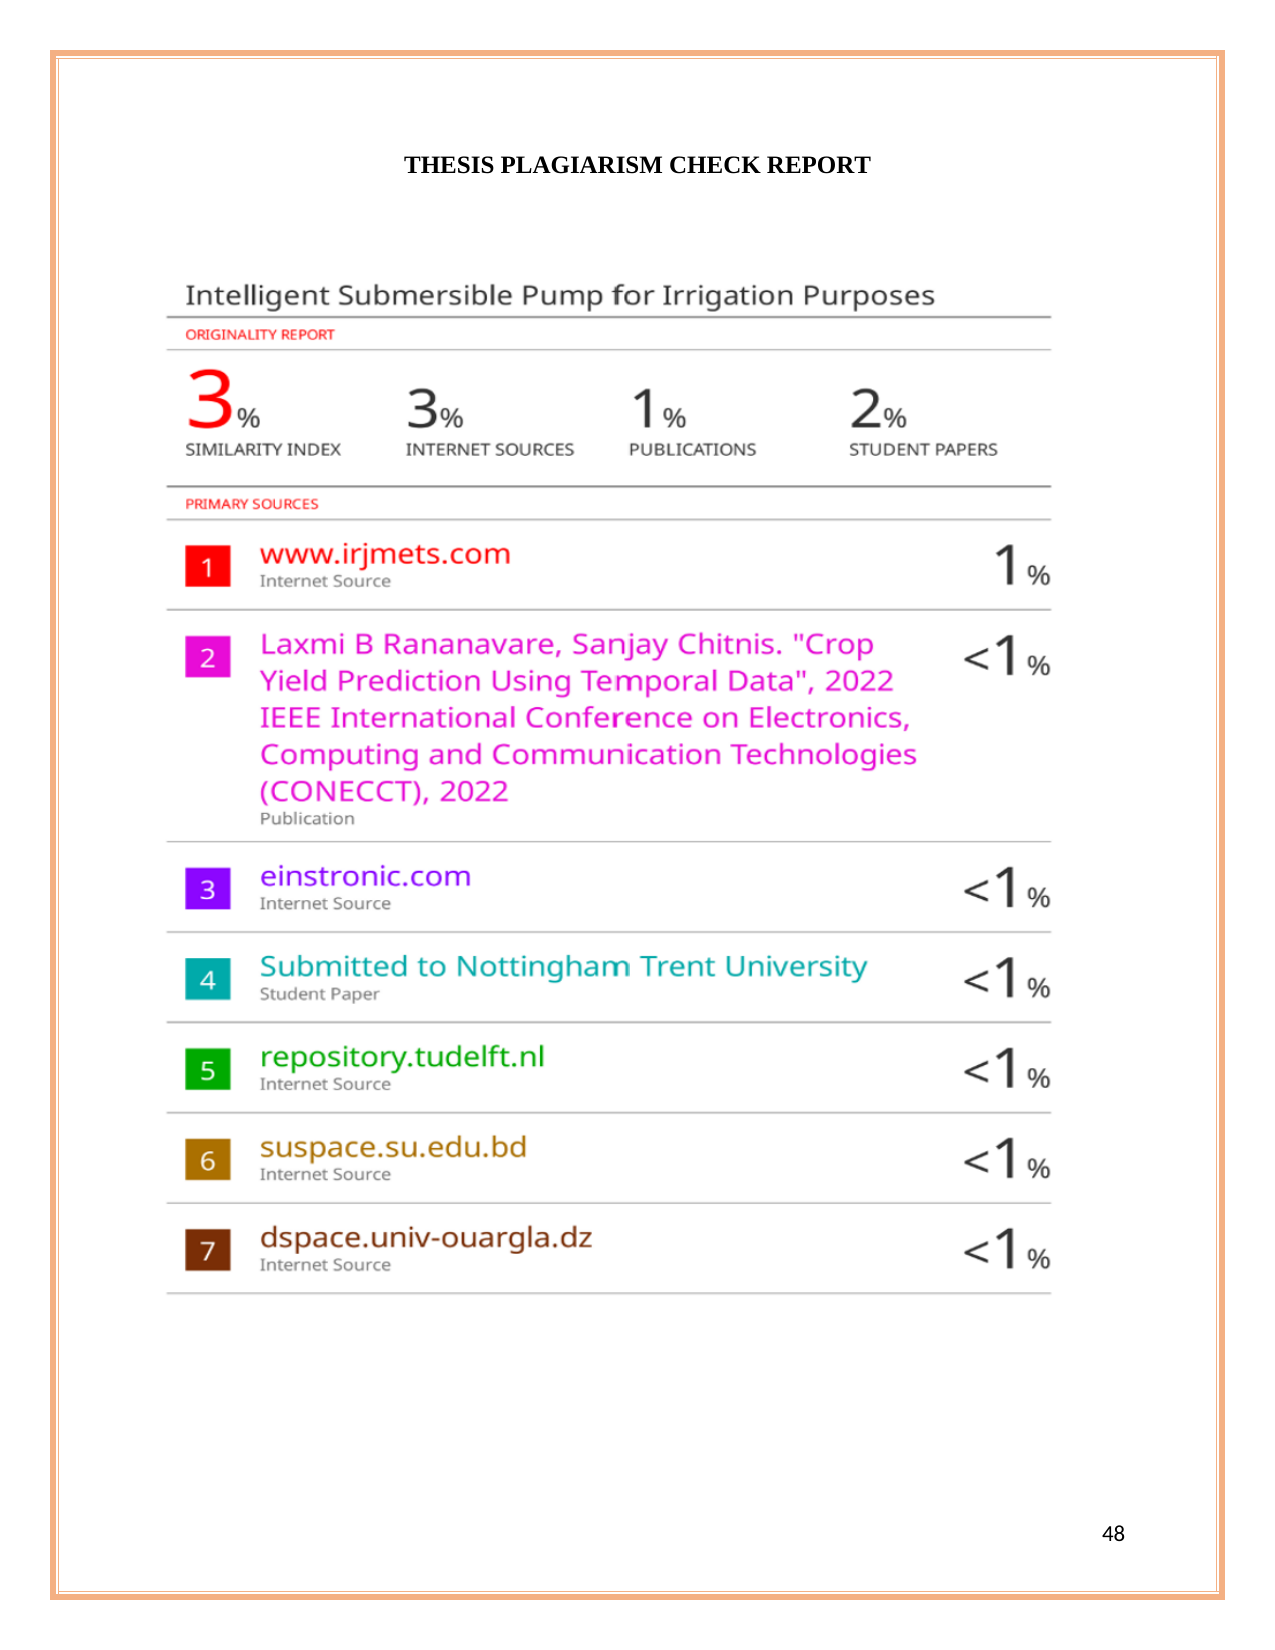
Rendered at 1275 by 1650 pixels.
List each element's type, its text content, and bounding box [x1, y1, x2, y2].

picture [139, 236, 1113, 1424]
text THESIS PLAGIARISM CHECK REPORT [150, 150, 1125, 179]
